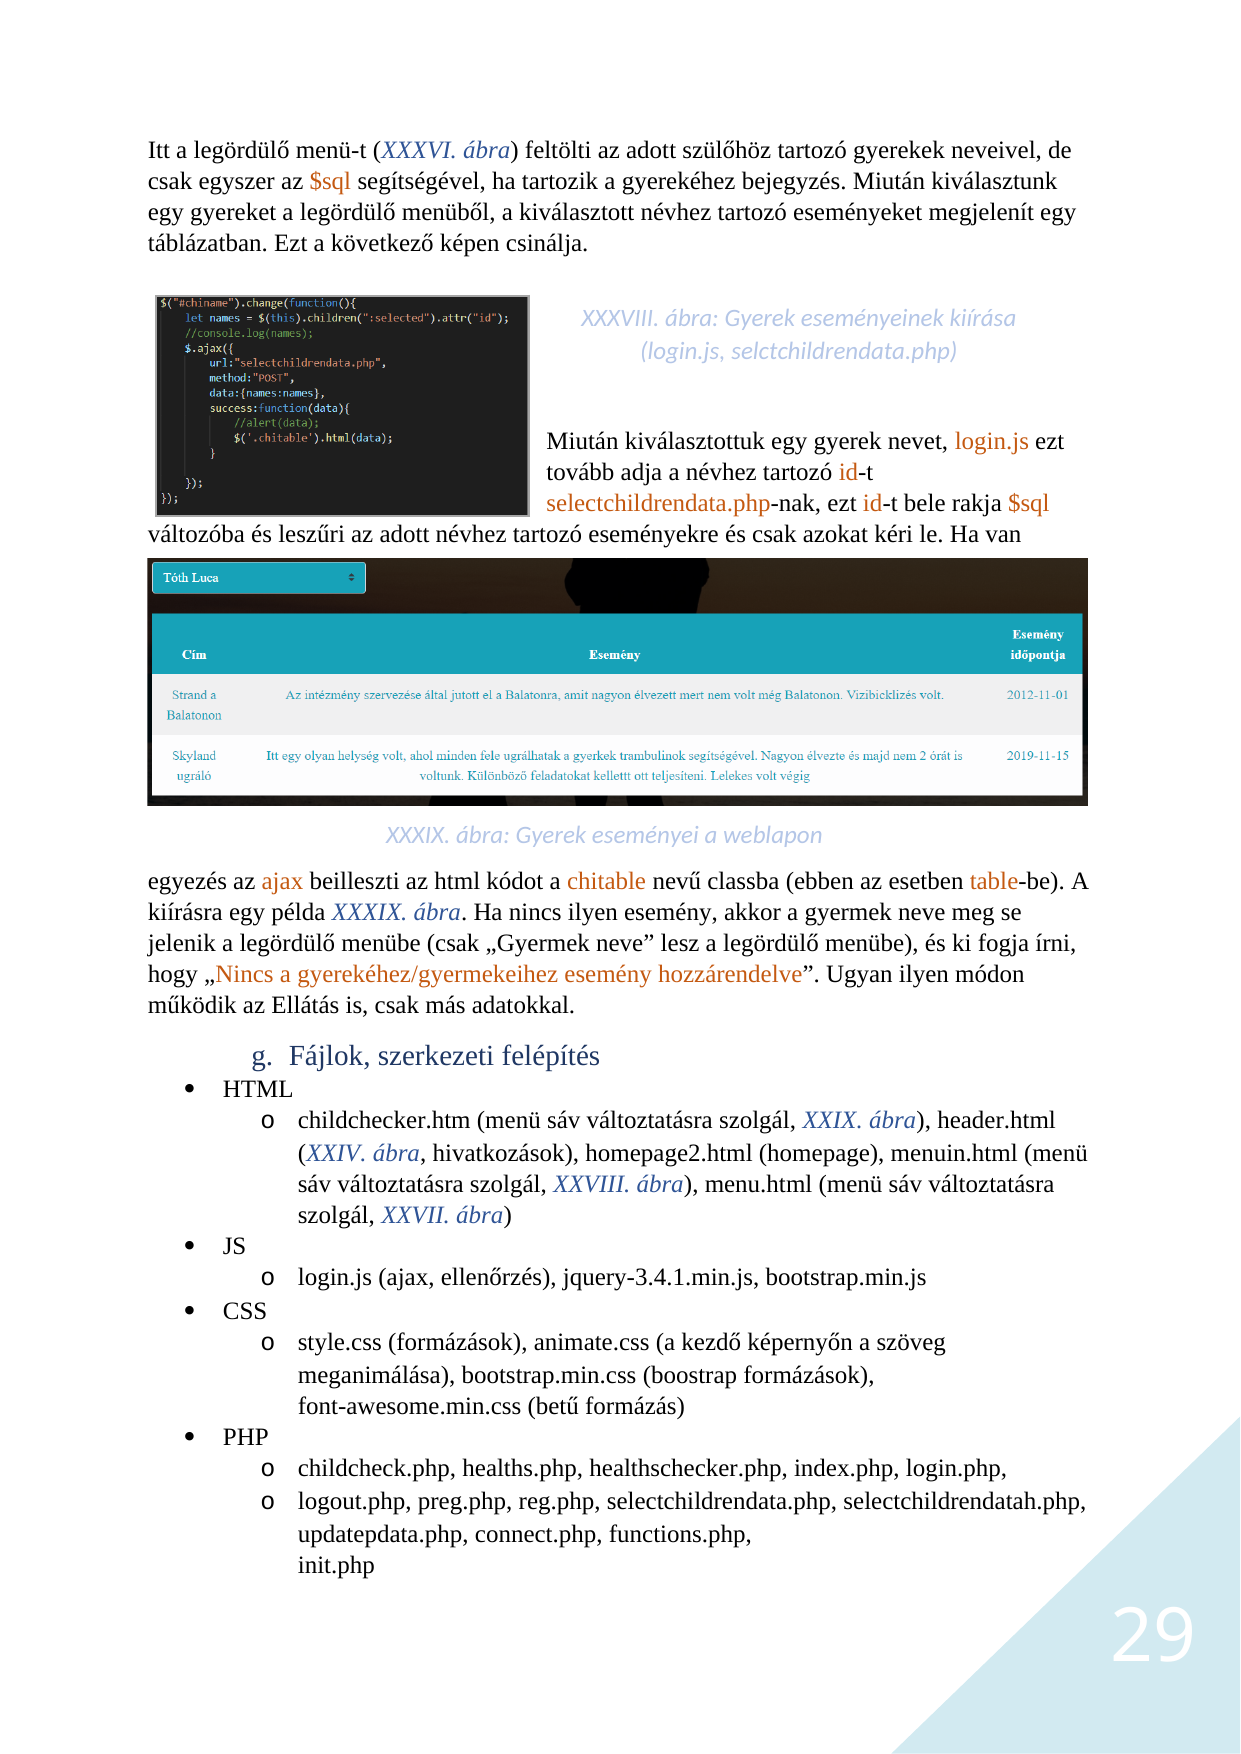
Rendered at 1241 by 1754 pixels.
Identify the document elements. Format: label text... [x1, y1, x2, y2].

list JS [185, 1231, 1092, 1260]
list CSS [185, 1296, 1092, 1324]
list HTML [185, 1074, 1092, 1103]
picture [157, 297, 528, 515]
list childcheck.php, healths.php, healthschecker.php, index.php, login.php, [260, 1453, 1092, 1484]
list style.css (formázások), animate.css (a kezdő képernyőn a szöveg meganimálása), bootstrap.min.css (boostrap formázások), [260, 1327, 1092, 1389]
list login.js (ajax, ellenőrzés), jquery-3.4.1.min.js, bootstrap.min.js [260, 1262, 1092, 1293]
list init.php [298, 1550, 1092, 1579]
picture [147, 558, 1088, 806]
text Itt a legördülő menü-t (XXXVI. ábra) feltölti az adott szülőhöz tartozó gyerekek neveivel, de csak egyszer az $sql segítségével, ha tartozik a gyerekéhez bejegyzés. Miután kiválasztunk egy gyereket a legördülő menüből, a kiválasztott névhez tartozó eseményeket megjelenít egy táblázatban. Ezt a következő képen csinálja. [148, 135, 1092, 257]
list childchecker.htm (menü sáv változtatásra szolgál, XXIX. ábra), header.html (XXIV. ábra, hivatkozások), homepage2.html (homepage), menuin.html (menü sáv változtatásra szolgál, XXVIII. ábra), menu.html (menü sáv változtatásra szolgál, XXVII. ábra) [260, 1105, 1092, 1229]
subtitle Fájlok, szerkezeti felépítés [251, 1038, 1092, 1072]
list PHP [185, 1422, 1092, 1451]
list font-awesome.min.css (betű formázás) [298, 1391, 1092, 1420]
list logout.php, preg.php, reg.php, selectchildrendata.php, selectchildrendatah.php, updatepdata.php, connect.php, functions.php, [260, 1486, 1092, 1548]
